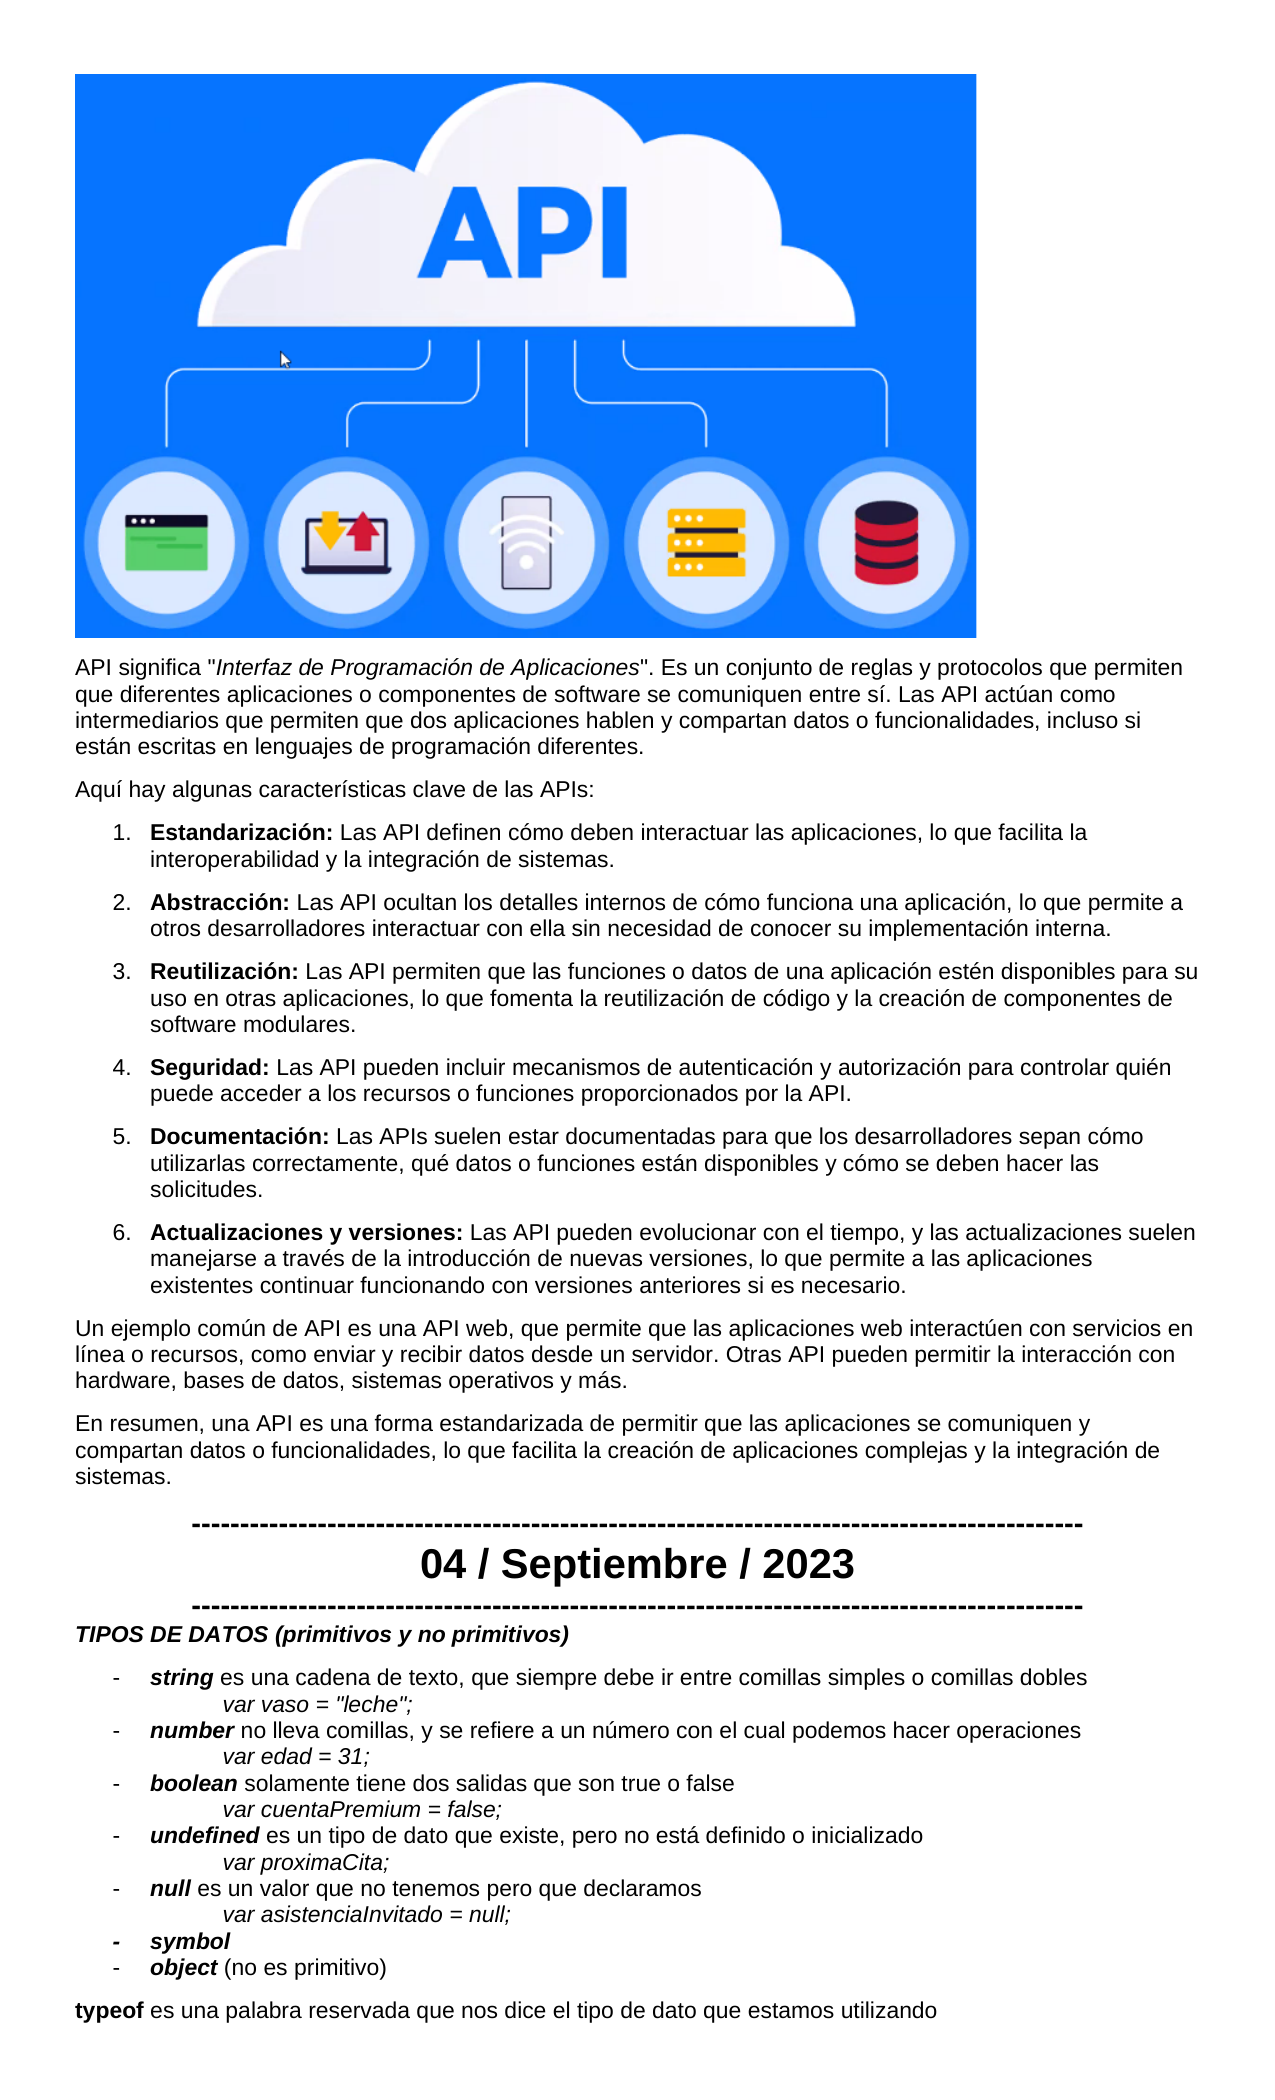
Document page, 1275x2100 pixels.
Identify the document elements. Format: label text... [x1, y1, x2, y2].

list string es una cadena de texto, que siempre debe ir entre comillas simples o comillas dobles [112, 1664, 1200, 1691]
text typeof es una palabra reservada que nos dice el tipo de dato que estamos utilizando [75, 1997, 1200, 2023]
list Actualizaciones y versiones: Las API pueden evolucionar con el tiempo, y las actualizaciones suelen manejarse a través de la introducción de nuevas versiones, lo que permite a las aplicaciones existentes continuar funcionando con versiones anteriores si es necesario. [112, 1219, 1200, 1298]
list number no lleva comillas, y se refiere a un número con el cual podemos hacer operaciones [112, 1717, 1200, 1743]
list undefined es un tipo de dato que existe, pero no está definido o inicializado [112, 1822, 1200, 1849]
list object (no es primitivo) [112, 1954, 1200, 1980]
list Estandarización: Las API definen cómo deben interactuar las aplicaciones, lo que facilita la interoperabilidad y la integración de sistemas. [112, 819, 1200, 872]
text En resumen, una API es una forma estandarizada de permitir que las aplicaciones se comuniquen y compartan datos o funcionalidades, lo que facilita la creación de aplicaciones complejas y la integración de sistemas. [75, 1410, 1200, 1489]
text 04 / Septiembre / 2023 [75, 1540, 1200, 1588]
list Abstracción: Las API ocultan los detalles internos de cómo funciona una aplicación, lo que permite a otros desarrolladores interactuar con ella sin necesidad de conocer su implementación interna. [112, 889, 1200, 941]
picture [75, 74, 977, 638]
text var vaso = "leche"; [149, 1691, 1200, 1717]
text API significa "Interfaz de Programación de Aplicaciones". Es un conjunto de reglas y protocolos que permiten que diferentes aplicaciones o componentes de software se comuniquen entre sí. Las API actúan como intermediarios que permiten que dos aplicaciones hablen y compartan datos o funcionalidades, incluso si están escritas en lenguajes de programación diferentes. [75, 654, 1200, 760]
list null es un valor que no tenemos pero que declaramos [112, 1875, 1200, 1901]
text Un ejemplo común de API es una API web, que permite que las aplicaciones web interactúen con servicios en línea o recursos, como enviar y recibir datos desde un servidor. Otras API pueden permitir la interacción con hardware, bases de datos, sistemas operativos y más. [75, 1315, 1200, 1394]
text var asistenciaInvitado = null; [149, 1901, 1200, 1928]
text -------------------------------------------------------------------------------------------- [75, 1506, 1200, 1540]
list symbol [112, 1928, 1200, 1954]
text -------------------------------------------------------------------------------------------- [75, 1588, 1200, 1621]
text Aquí hay algunas características clave de las APIs: [75, 776, 1200, 803]
list boolean solamente tiene dos salidas que son true o false [112, 1769, 1200, 1796]
list Documentación: Las APIs suelen estar documentadas para que los desarrolladores sepan cómo utilizarlas correctamente, qué datos o funciones están disponibles y cómo se deben hacer las solicitudes. [112, 1123, 1200, 1202]
list var edad = 31; [150, 1743, 1200, 1769]
text var cuentaPremium = false; [149, 1796, 1200, 1822]
text var proximaCita; [149, 1849, 1200, 1875]
list Seguridad: Las API pueden incluir mecanismos de autenticación y autorización para controlar quién puede acceder a los recursos o funciones proporcionados por la API. [112, 1054, 1200, 1107]
list Reutilización: Las API permiten que las funciones o datos de una aplicación estén disponibles para su uso en otras aplicaciones, lo que fomenta la reutilización de código y la creación de componentes de software modulares. [112, 958, 1200, 1037]
text TIPOS DE DATOS (primitivos y no primitivos) [75, 1621, 1200, 1647]
